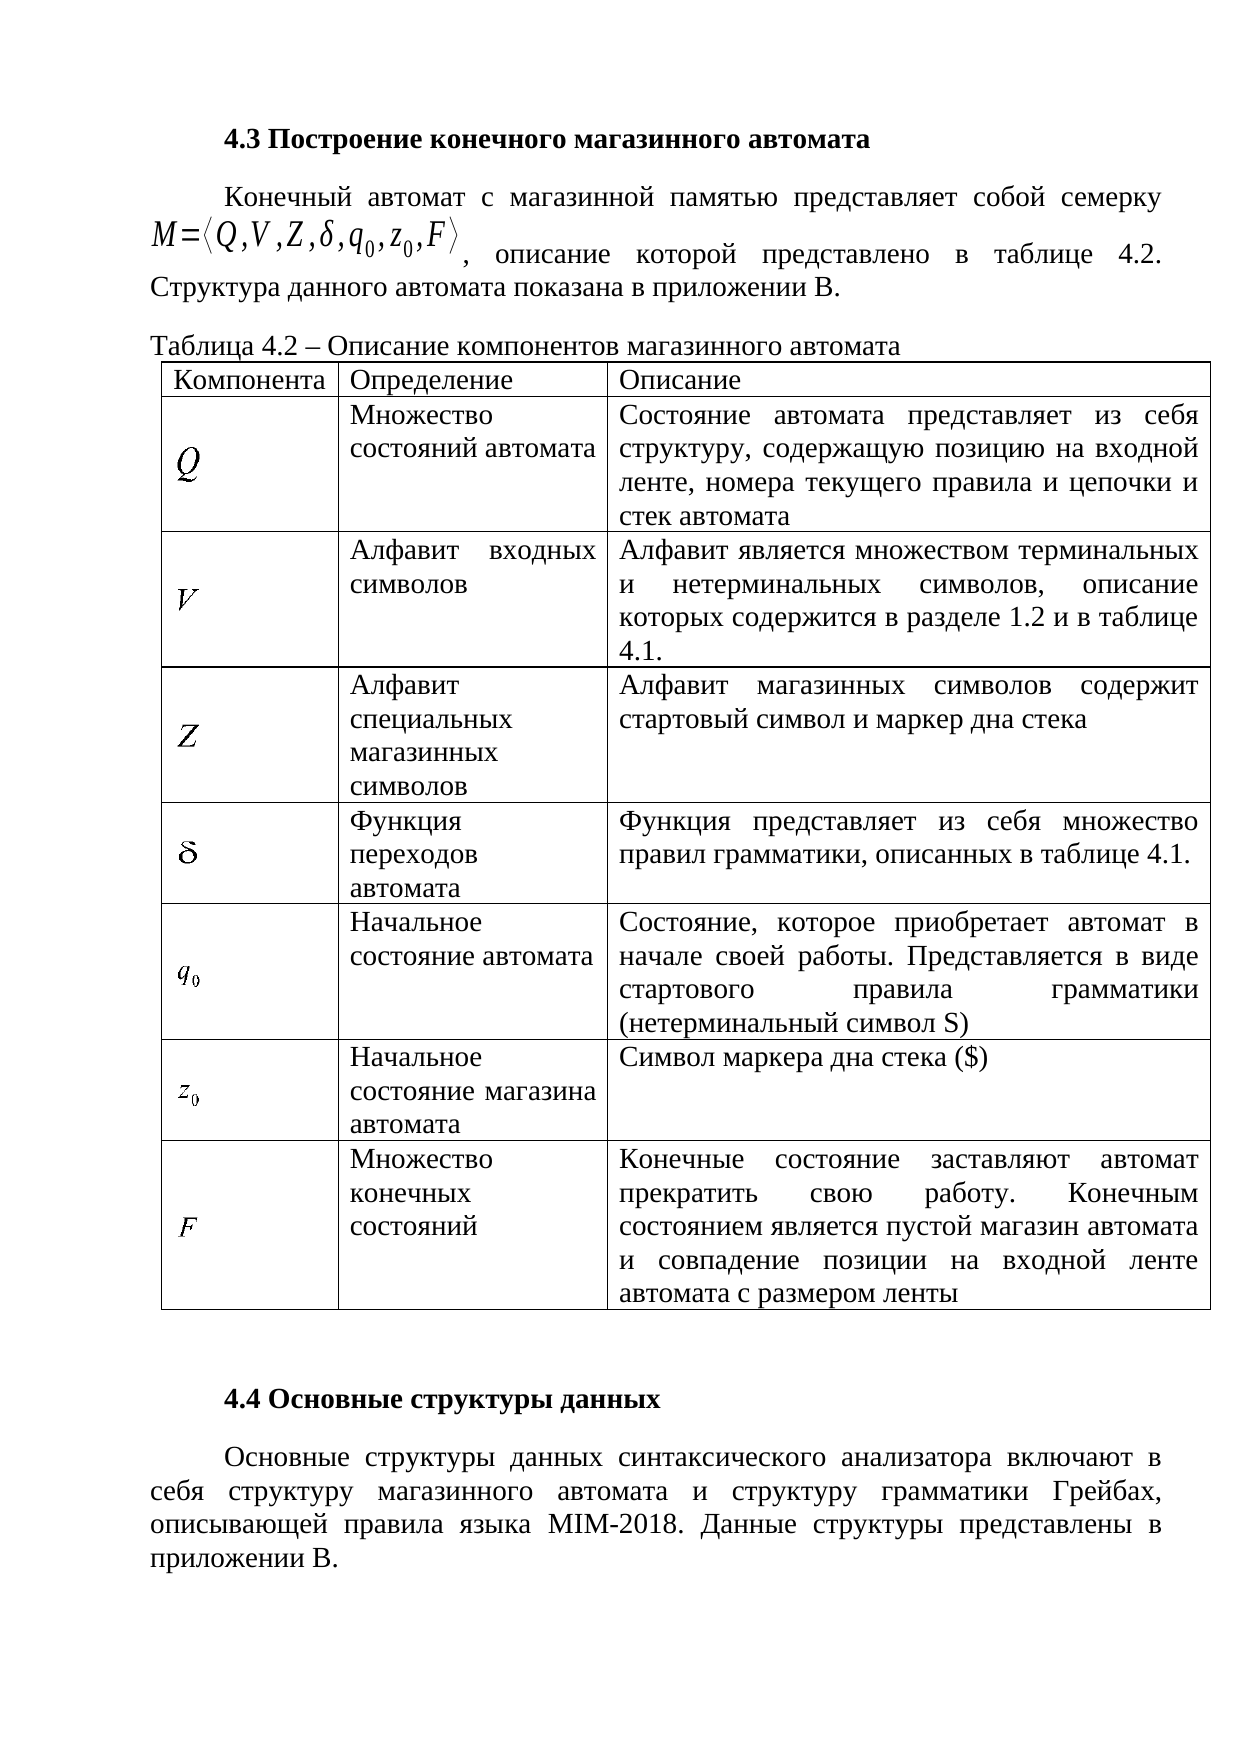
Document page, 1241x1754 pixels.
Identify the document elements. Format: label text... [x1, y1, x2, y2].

subtitle 4.4 Основные структуры данных [150, 1381, 1162, 1414]
table_cell [162, 668, 338, 802]
table_cell Состояние, которое приобретает автомат в начале своей работы. Представляется в виде стартового правила грамматики (нетерминальный символ S) [608, 904, 1210, 1038]
table_cell Функция переходов автомата [339, 803, 607, 903]
text Таблица 4.2 – Описание компонентов магазинного автомата [150, 328, 1162, 361]
table_cell Состояние автомата представляет из себя структуру, содержащую позицию на входной ленте, номера текущего правила и цепочки и стек автомата [608, 397, 1210, 531]
subtitle 4.3 Построение конечного магазинного автомата [150, 121, 1162, 154]
table_cell Символ маркера дна стека ($) [608, 1040, 1210, 1140]
picture [173, 1067, 203, 1113]
picture [173, 584, 203, 615]
text Основные структуры данных синтаксического анализатора включают в себя структуру магазинного автомата и структуру грамматики Грейбах, описывающей правила языка MIM-2018. Данные структуры представлены в приложении В. [150, 1439, 1162, 1574]
picture [173, 838, 203, 868]
text Конечный автомат с магазинной памятью представляет собой семерку, описание которой представлено в таблице 4.2. Структура данного автомата показана в приложении В. [150, 179, 1162, 303]
table_cell Алфавит специальных магазинных символов [339, 668, 607, 802]
table_cell [162, 1141, 338, 1309]
table_cell Множество конечных состояний [339, 1141, 607, 1309]
picture [173, 719, 203, 750]
table_cell [162, 397, 338, 531]
table_cell Начальное состояние автомата [339, 904, 607, 1038]
table_cell Функция представляет из себя множество правил грамматики, описанных в таблице 4.1. [608, 803, 1210, 903]
picture [173, 1210, 203, 1241]
table_cell Алфавит является множеством терминальных и нетерминальных символов, описание которых содержится в разделе 1.2 и в таблице 4.1. [608, 532, 1210, 666]
table_cell [162, 904, 338, 1038]
table_cell [162, 803, 338, 903]
table_header Компонента [162, 363, 338, 396]
table_header Описание [608, 363, 1210, 396]
table_cell Множество состояний автомата [339, 397, 607, 531]
picture [173, 441, 203, 487]
table_cell [162, 532, 338, 666]
table_header Определение [339, 363, 607, 396]
table_cell Алфавит входных символов [339, 532, 607, 666]
picture [173, 948, 203, 994]
table_cell Начальное состояние магазина автомата [339, 1040, 607, 1140]
table_cell Конечные состояние заставляют автомат прекратить свою работу. Конечным состоянием является пустой магазин автомата и совпадение позиции на входной ленте автомата с размером ленты [608, 1141, 1210, 1309]
table_cell Алфавит магазинных символов содержит стартовый символ и маркер дна стека [608, 668, 1210, 802]
table_cell [162, 1040, 338, 1140]
